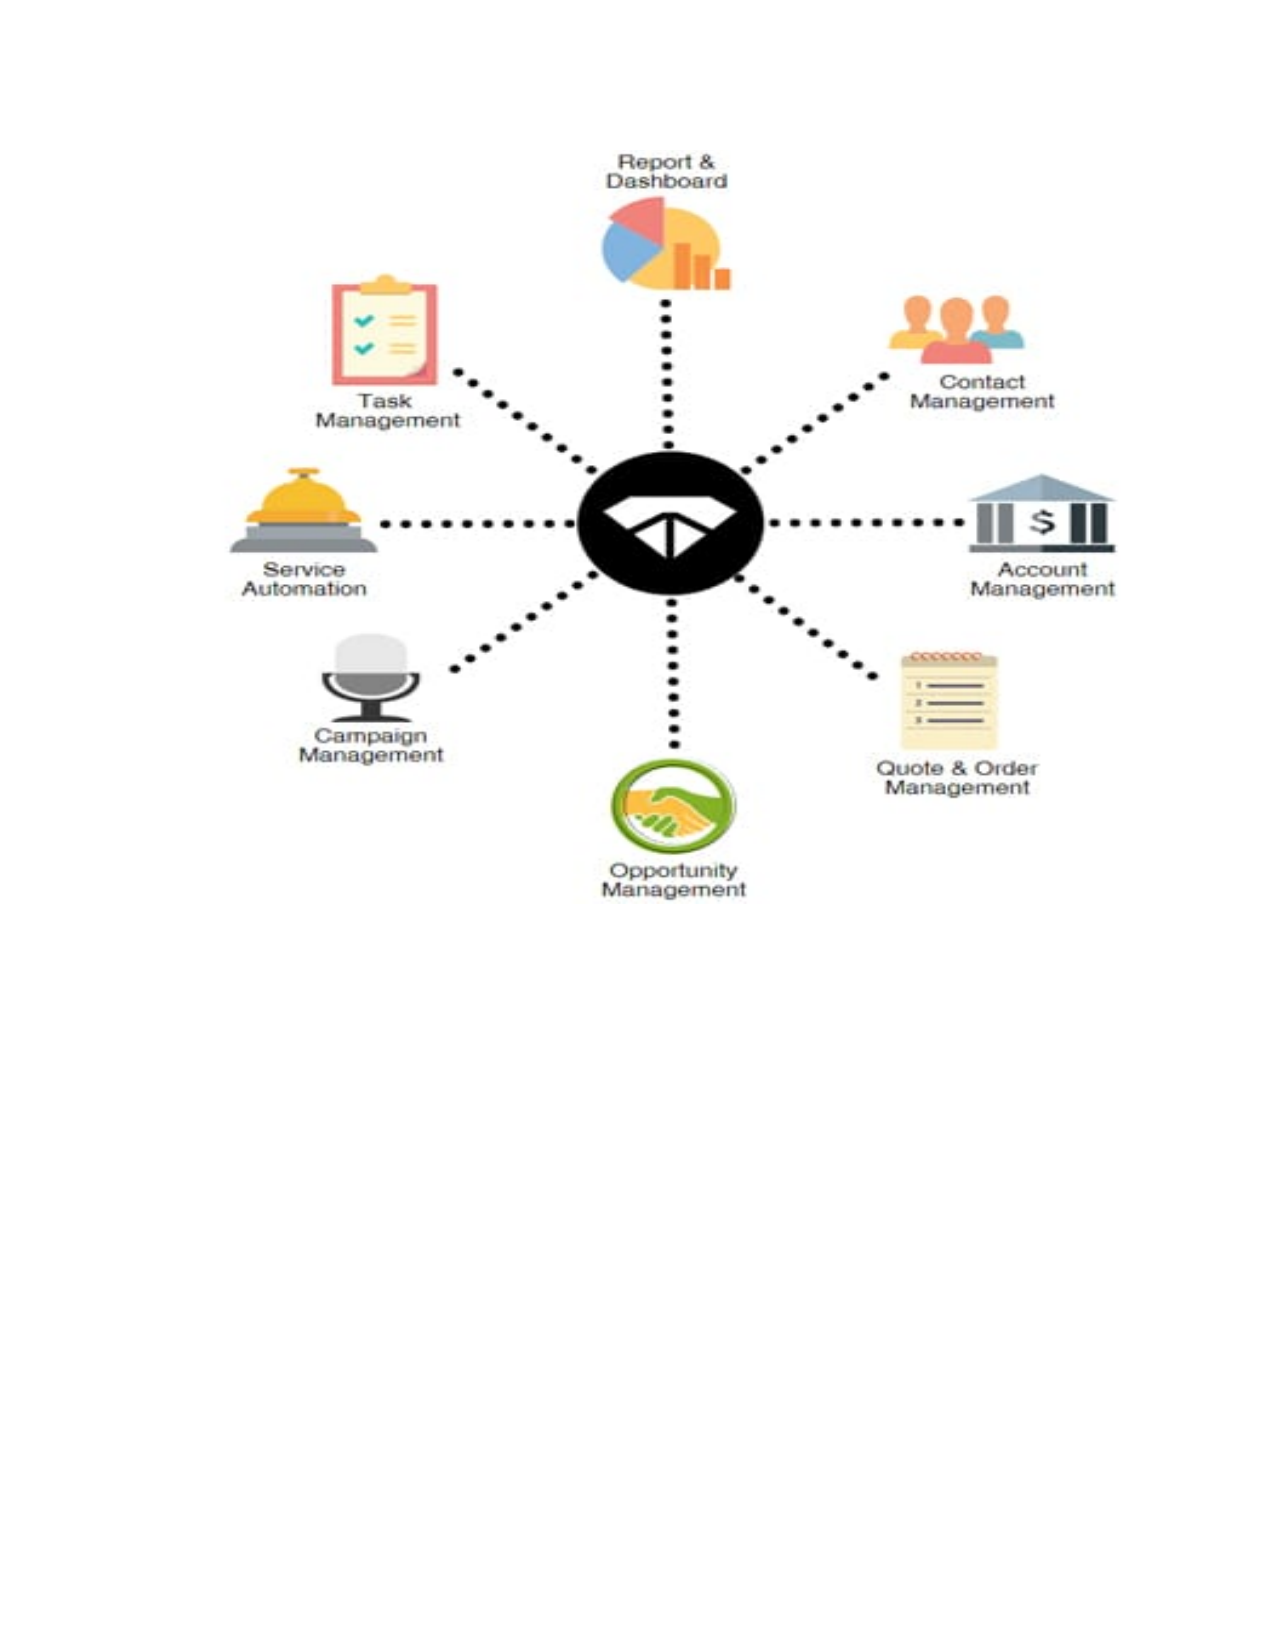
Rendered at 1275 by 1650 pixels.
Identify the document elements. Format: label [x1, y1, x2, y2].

picture [187, 150, 1157, 904]
